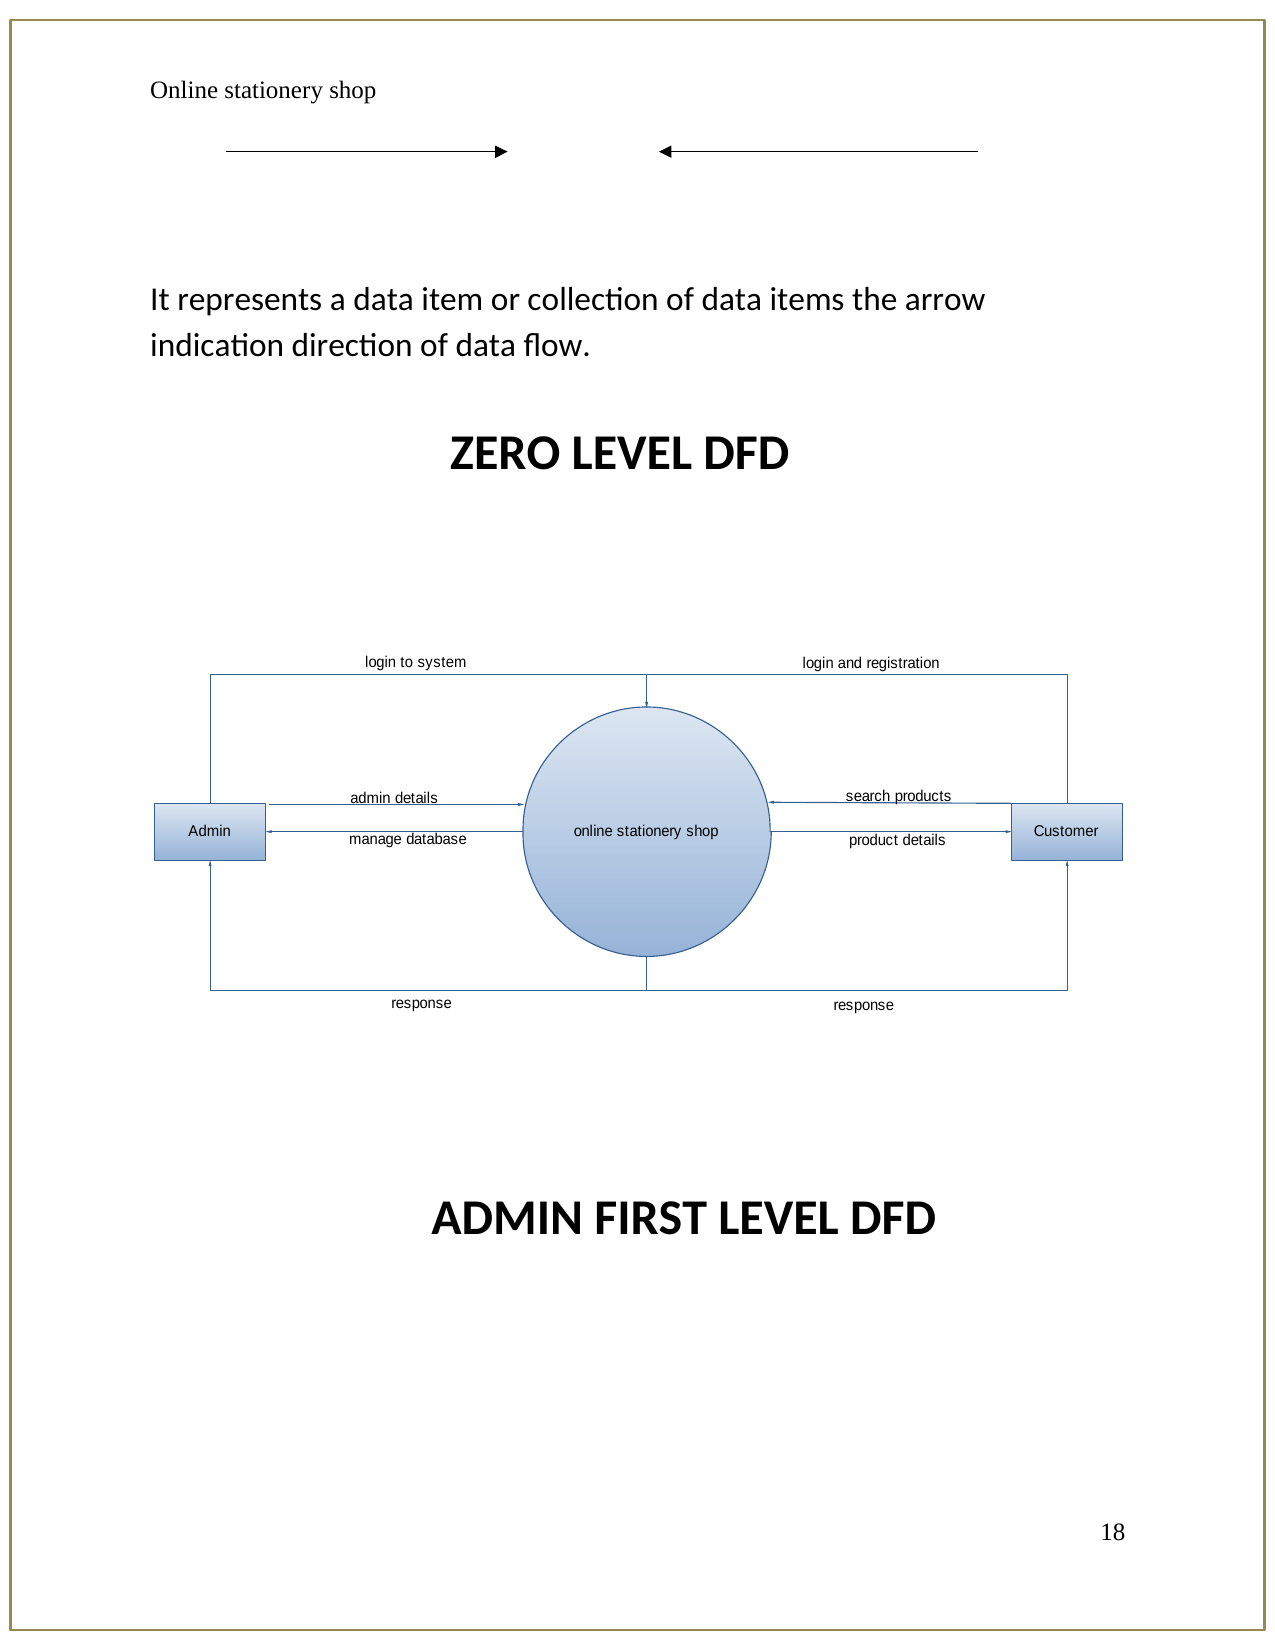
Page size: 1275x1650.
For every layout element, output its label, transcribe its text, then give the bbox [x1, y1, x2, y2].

text ADMIN FIRST LEVEL DFD [150, 1186, 1125, 1247]
text ZERO LEVEL DFD [375, 421, 1125, 482]
text It represents a data item or collection of data items the arrow indication direction of data flow. [150, 278, 1125, 365]
